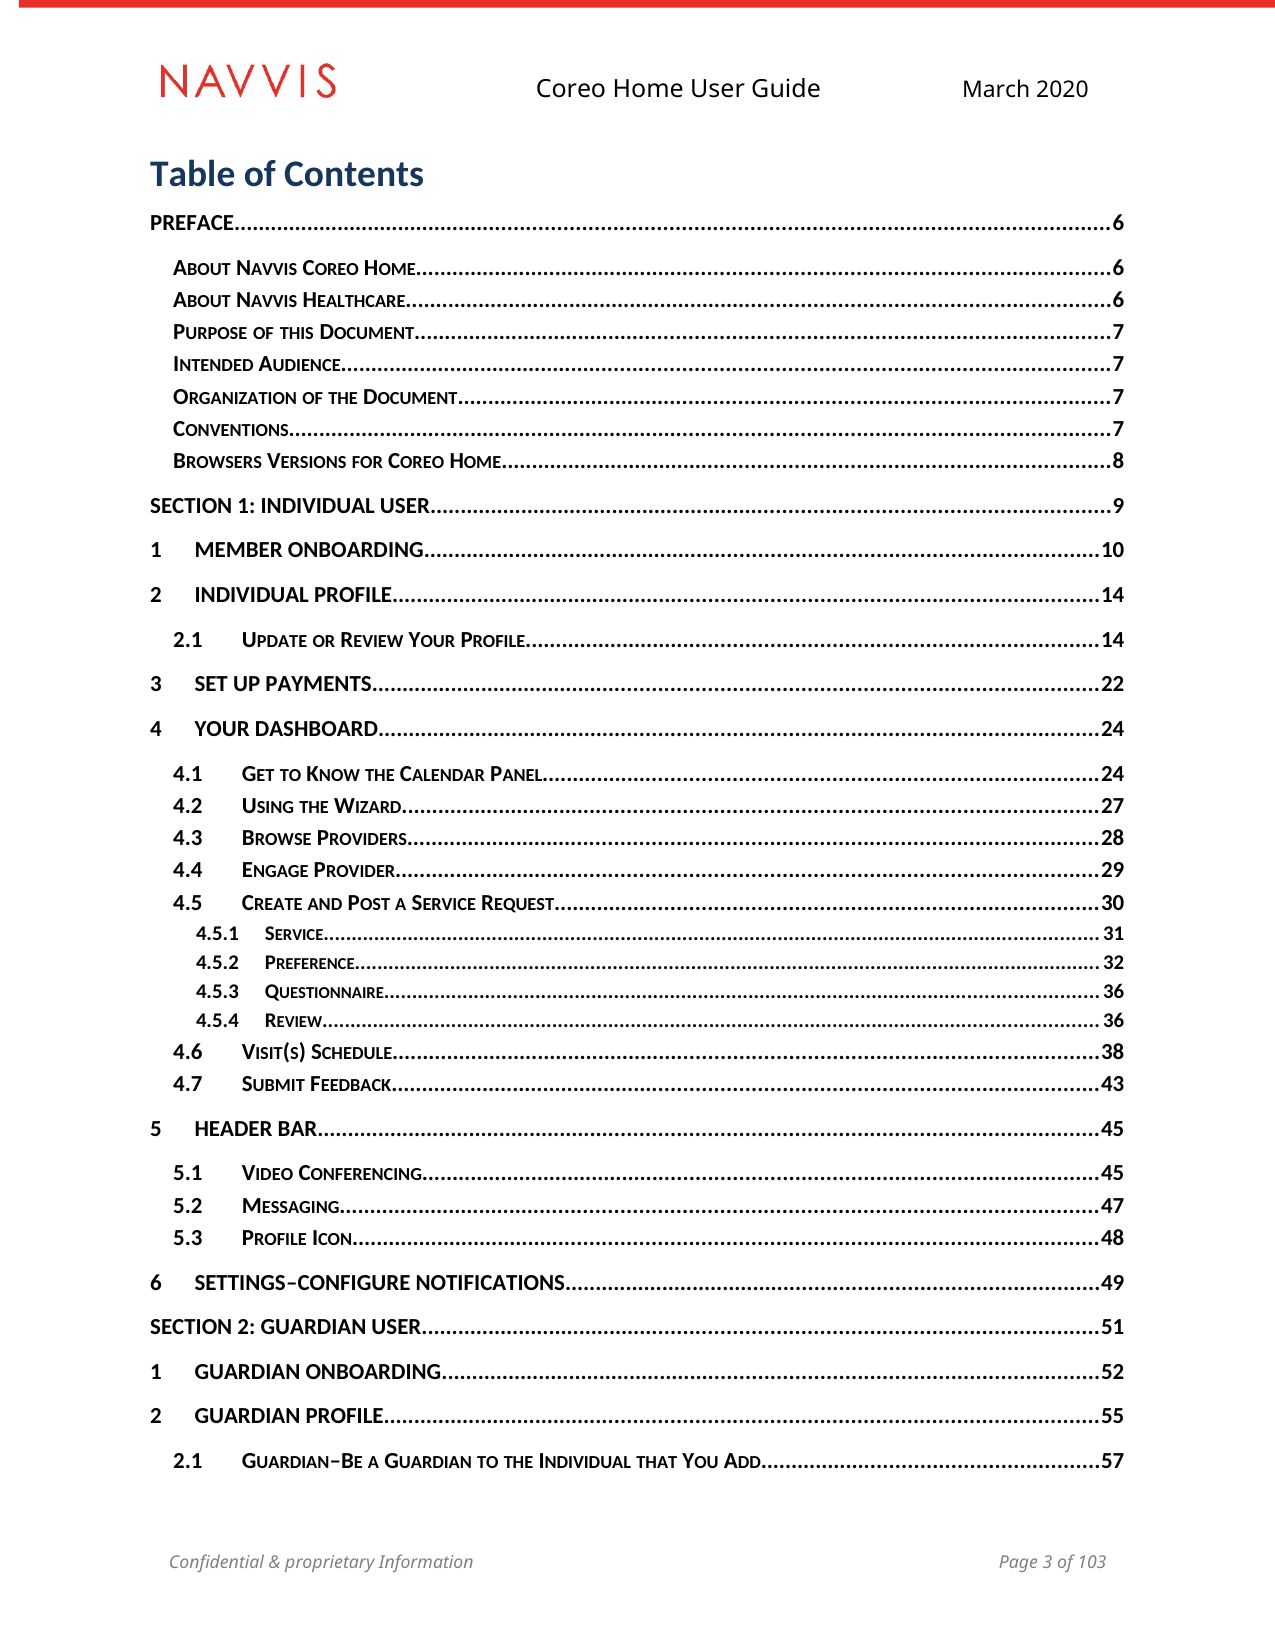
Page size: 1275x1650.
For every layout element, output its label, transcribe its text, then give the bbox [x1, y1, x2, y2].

text 4.4 Engage Provider 29 [173, 856, 1125, 883]
text 5 Header Bar 45 [150, 1114, 1125, 1142]
text 6 Settings–Configure Notifications 49 [150, 1268, 1125, 1296]
text 4.2 Using the Wizard 27 [173, 791, 1125, 819]
text 4 Your Dashboard 24 [150, 714, 1125, 742]
text Browsers Versions for Coreo Home 8 [173, 446, 1125, 474]
text 4.5 Create and Post a Service Request 30 [173, 888, 1125, 916]
text 4.1 Get to Know the Calendar Panel 24 [173, 759, 1125, 787]
text 2.1 Guardian–Be a Guardian to the Individual that You Add 57 [173, 1446, 1125, 1474]
text About Navvis Healthcare 6 [173, 285, 1125, 313]
text 5.2 Messaging 47 [173, 1191, 1125, 1219]
text 3 Set Up Payments 22 [150, 669, 1125, 698]
text 4.3 Browse Providers 28 [173, 823, 1125, 851]
text 1 Guardian Onboarding 52 [150, 1357, 1125, 1385]
text 2 Guardian Profile 55 [150, 1402, 1125, 1430]
subtitle Table of Contents [150, 150, 1125, 196]
picture [150, 57, 346, 105]
text Intended Audience 7 [173, 349, 1125, 378]
text Section 1: Individual User 9 [150, 491, 1125, 519]
text 5.1 Video Conferencing 45 [173, 1158, 1125, 1187]
text 4.7 Submit Feedback 43 [173, 1069, 1125, 1097]
text 4.6 Visit(s) Schedule 38 [173, 1037, 1125, 1065]
text Conventions 7 [173, 414, 1125, 442]
text 5.3 Profile Icon 48 [173, 1223, 1125, 1251]
text Purpose of this Document 7 [173, 317, 1125, 345]
text Section 2: Guardian User 51 [150, 1312, 1125, 1340]
text 4.5.4 Review 36 [196, 1008, 1125, 1033]
text Organization of the Document 7 [173, 382, 1125, 410]
text 4.5.2 Preference 32 [196, 949, 1125, 974]
text 4.5.1 Service 31 [196, 920, 1125, 945]
text 4.5.3 Questionnaire 36 [196, 978, 1125, 1004]
text 1 Member Onboarding 10 [150, 536, 1125, 563]
text Preface 6 [150, 208, 1125, 236]
text 2 Individual Profile 14 [150, 580, 1125, 608]
text About Navvis Coreo Home 6 [173, 253, 1125, 281]
text 2.1 Update or Review Your Profile 14 [173, 625, 1125, 653]
